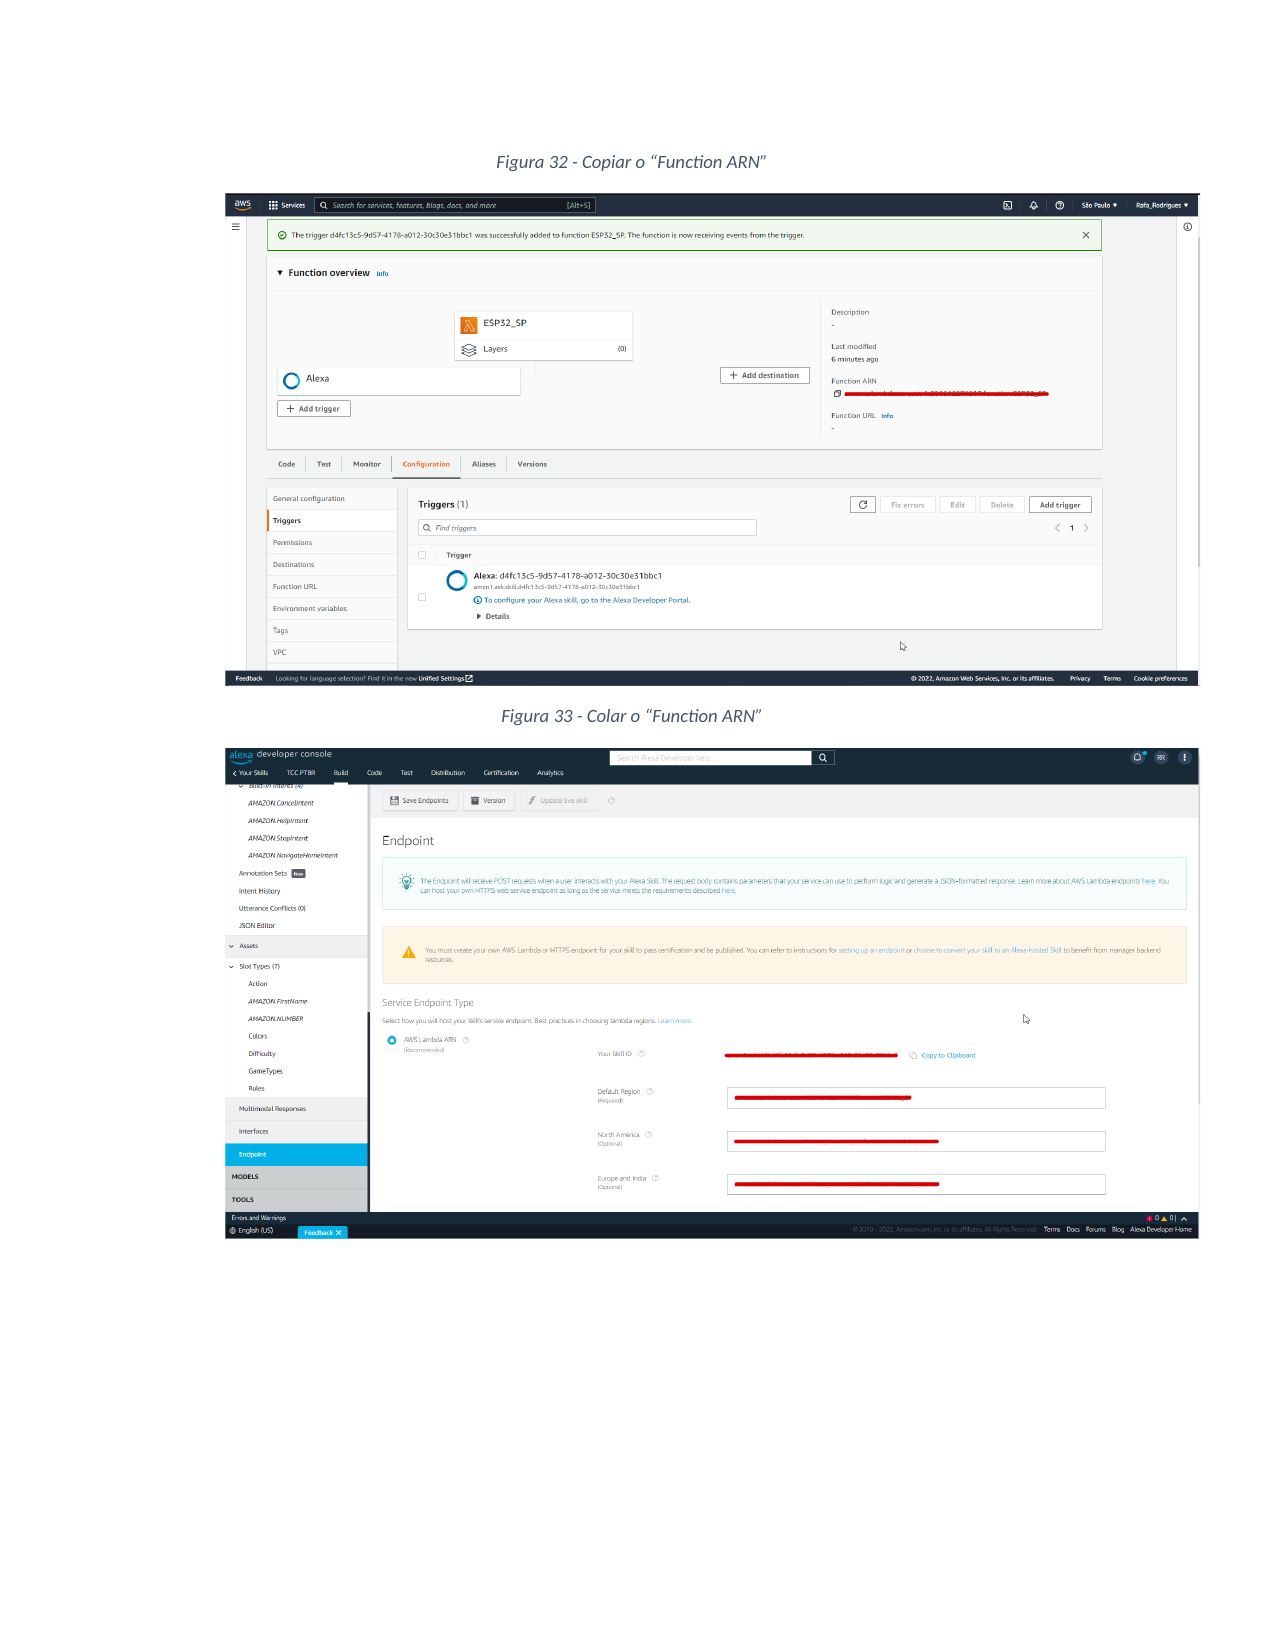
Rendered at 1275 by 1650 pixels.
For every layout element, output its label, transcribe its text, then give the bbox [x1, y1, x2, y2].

text Figura 33 - Colar o “Function ARN” [150, 704, 1116, 727]
text Figura 32 - Copiar o “Function ARN” [150, 150, 1116, 173]
picture [225, 193, 1200, 686]
picture [225, 748, 1200, 1239]
